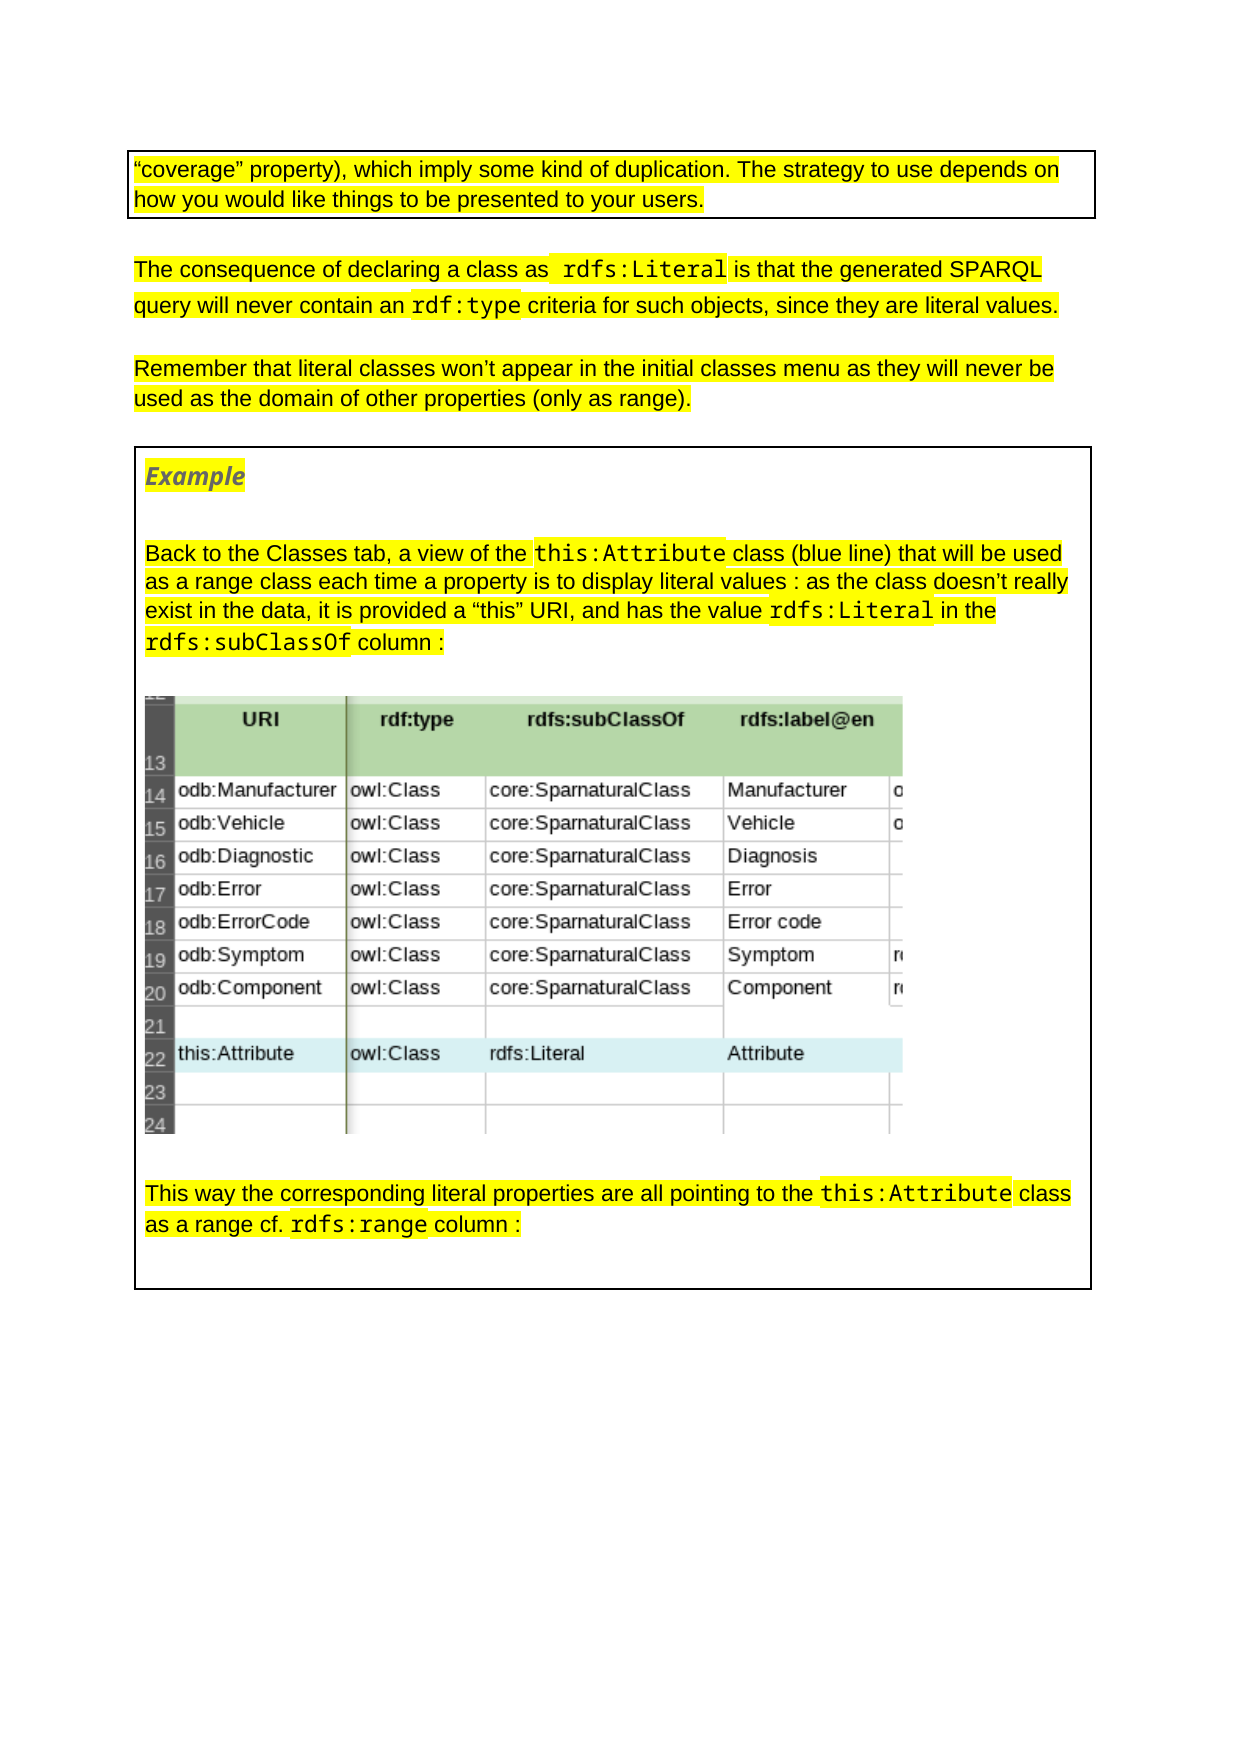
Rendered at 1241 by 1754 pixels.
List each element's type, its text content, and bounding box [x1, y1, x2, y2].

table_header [136, 448, 1090, 1288]
picture [144, 696, 903, 1134]
text Remember that literal classes won’t appear in the initial classes menu as they will never be used as the domain of other properties (only as range). [133, 355, 1090, 412]
text The consequence of declaring a class as rdfs:Literal is that the generated SPARQL query will never contain an rdf:type criteria for such objects, since they are literal values. [133, 253, 1090, 320]
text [129, 152, 1094, 217]
